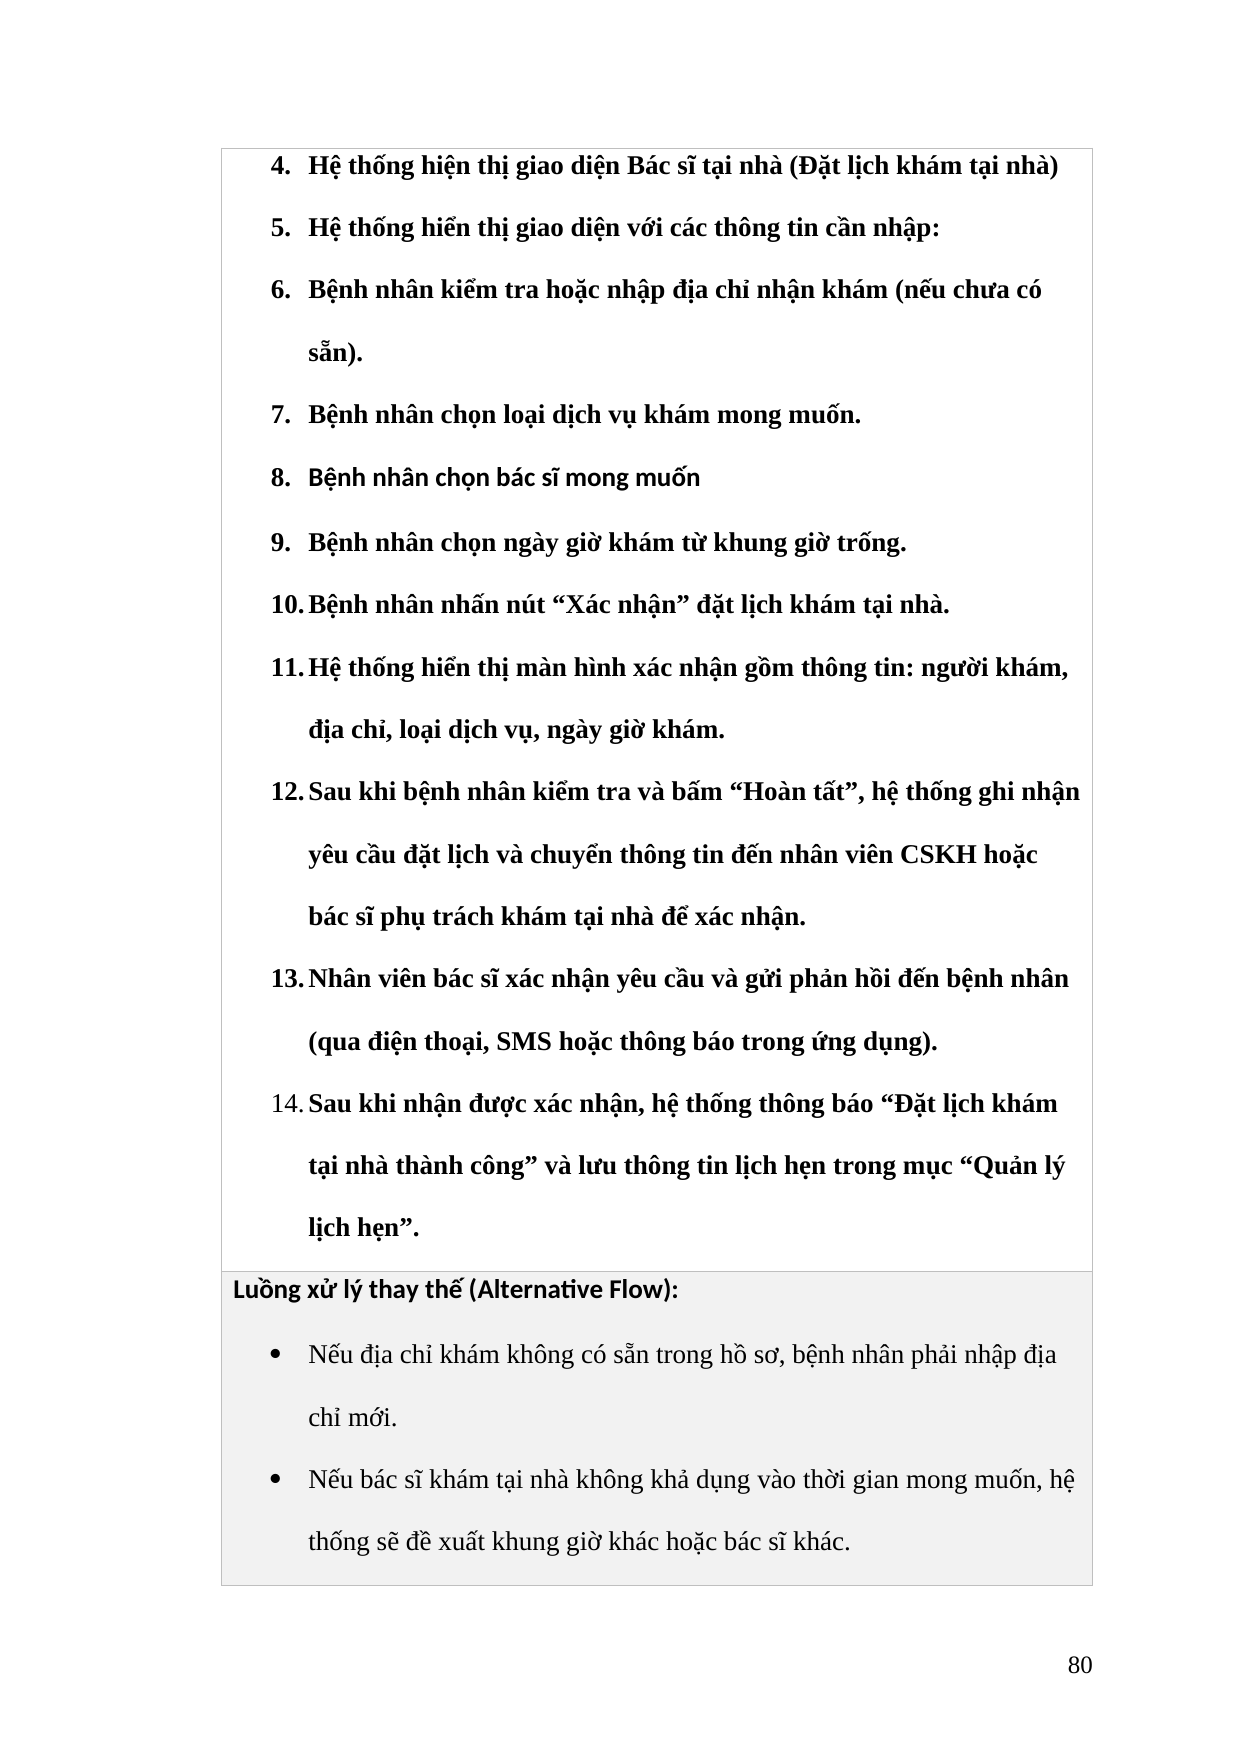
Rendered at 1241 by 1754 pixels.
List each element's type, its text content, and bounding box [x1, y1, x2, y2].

table_cell Luồng xử lý thay thế (Alternative Flow): Nếu địa chỉ khám không có sẵn trong hồ sơ, bệnh nhân phải nhập địa chỉ mới. Nếu bác sĩ khám tại nhà không khả dụng vào thời gian mong muốn, hệ thống sẽ đề xuất khung giờ khác hoặc bác sĩ khác. [222, 1272, 1092, 1585]
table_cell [222, 149, 1092, 1271]
